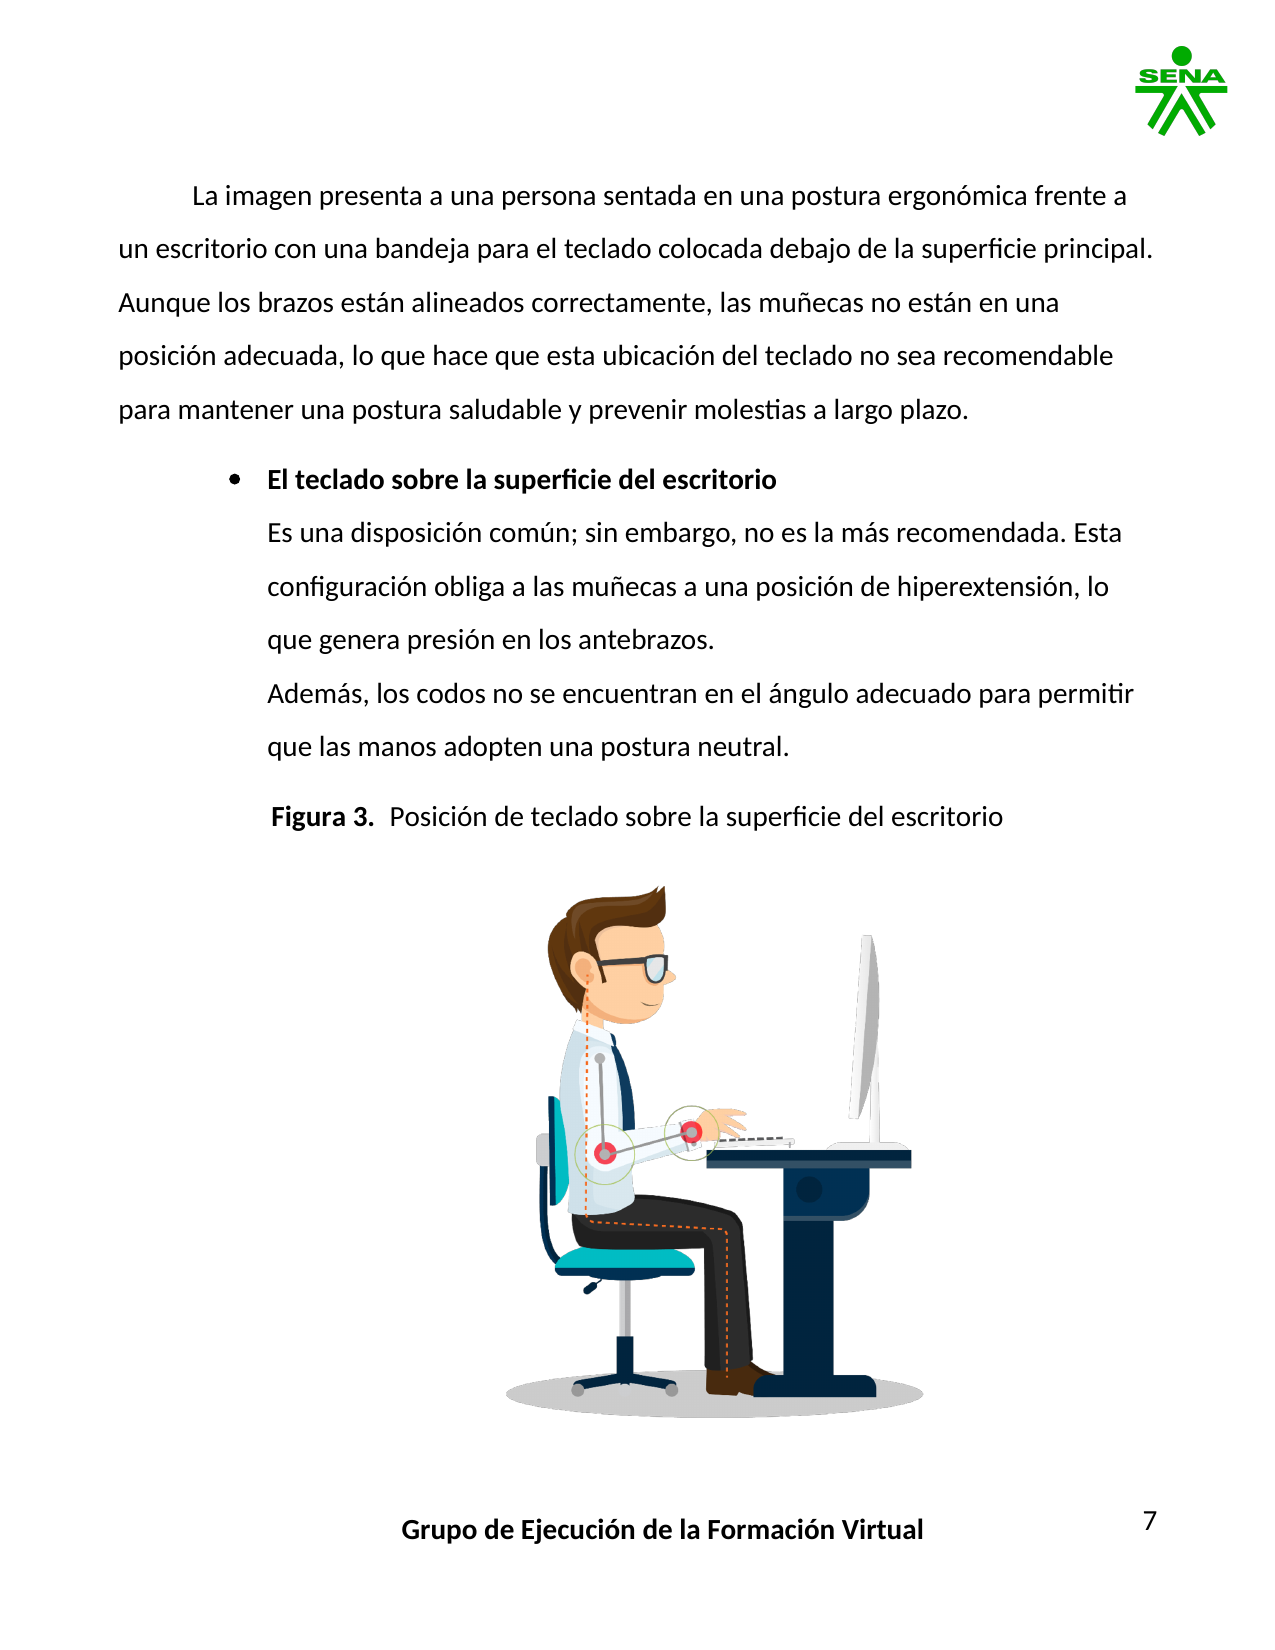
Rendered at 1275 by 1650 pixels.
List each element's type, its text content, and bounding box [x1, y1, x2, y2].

picture [475, 868, 949, 1428]
text Posición de teclado sobre la superficie del escritorio [118, 798, 1157, 834]
list Es una disposición común; sin embargo, no es la más recomendada. Esta configuración obliga a las muñecas a una posición de hiperextensión, lo que genera presión en los antebrazos. [267, 514, 1157, 657]
list El teclado sobre la superficie del escritorio [229, 461, 1157, 497]
text La imagen presenta a una persona sentada en una postura ergonómica frente a un escritorio con una bandeja para el teclado colocada debajo de la superficie principal. Aunque los brazos están alineados correctamente, las muñecas no están en una posición adecuada, lo que hace que esta ubicación del teclado no sea recomendable para mantener una postura saludable y prevenir molestias a largo plazo. [118, 177, 1157, 427]
picture [1135, 46, 1228, 136]
list Además, los codos no se encuentran en el ángulo adecuado para permitir que las manos adopten una postura neutral. [267, 675, 1157, 764]
